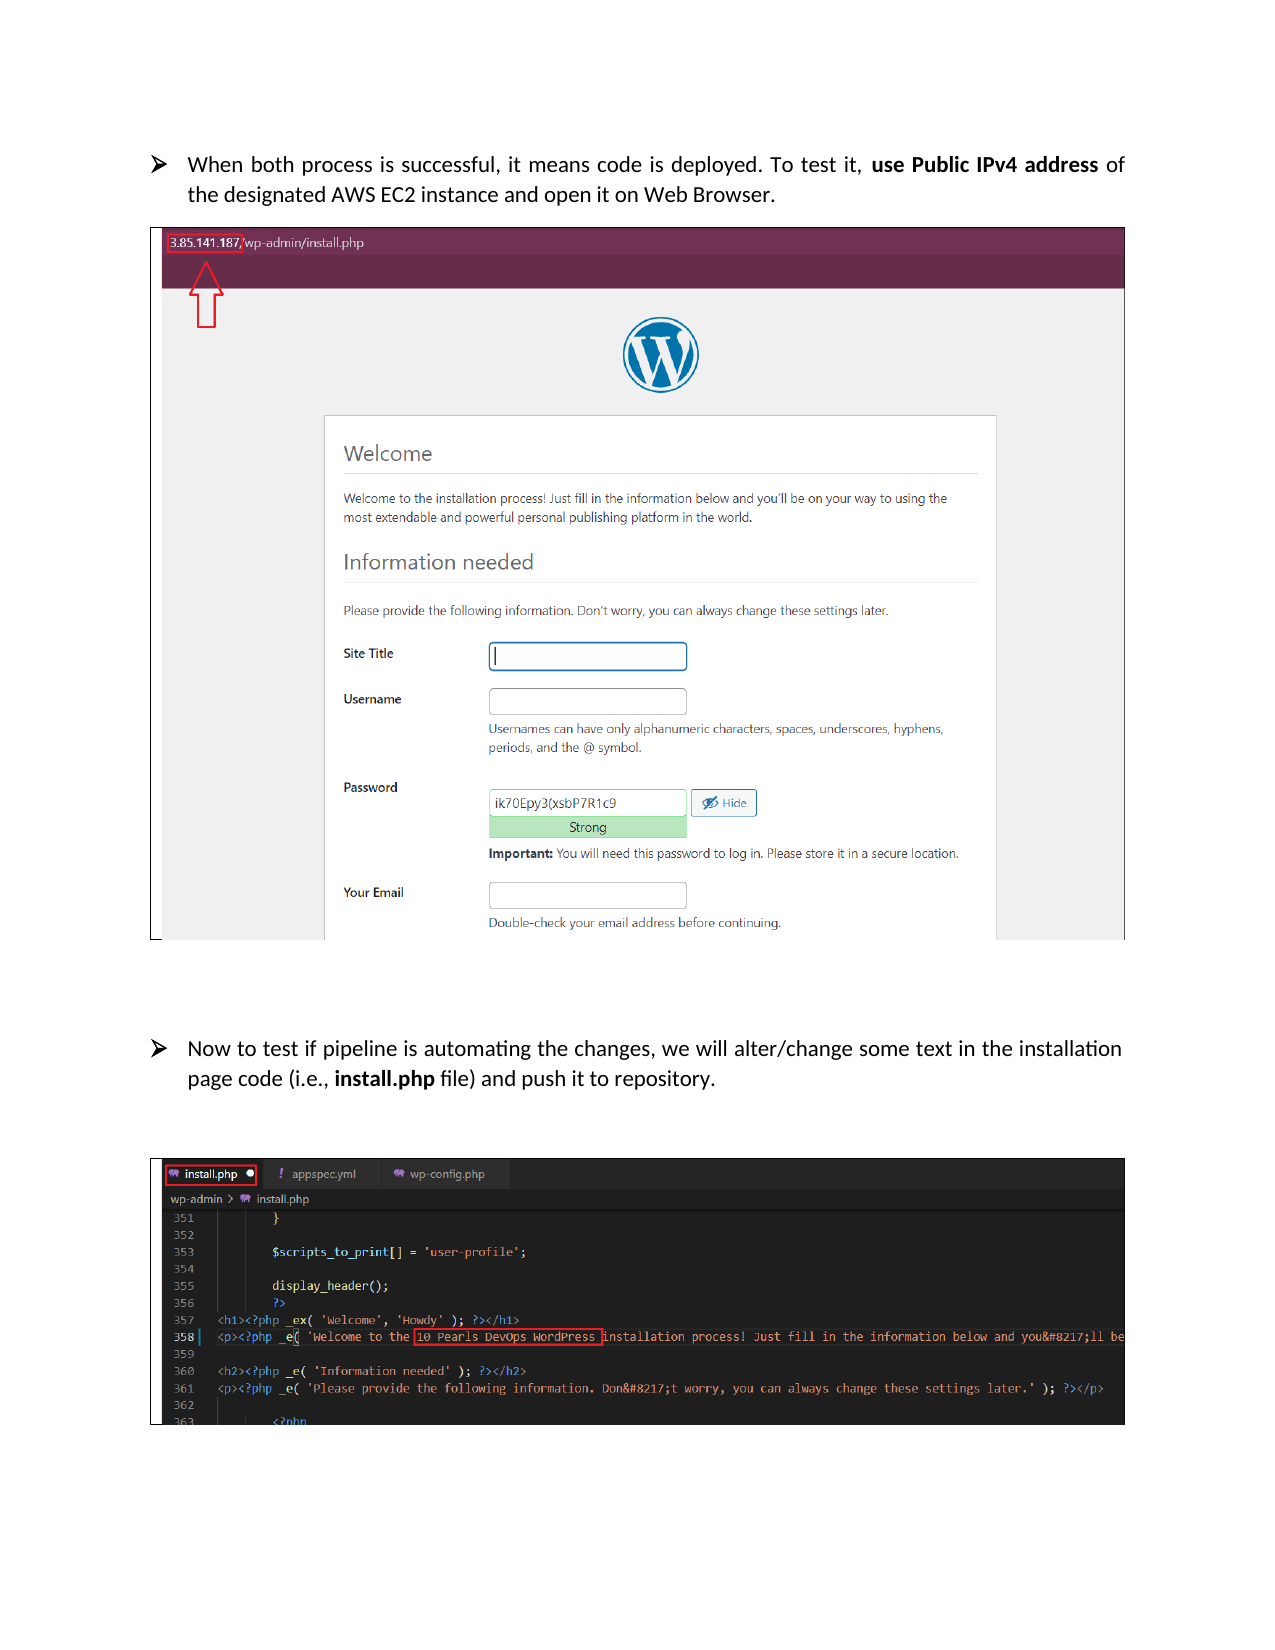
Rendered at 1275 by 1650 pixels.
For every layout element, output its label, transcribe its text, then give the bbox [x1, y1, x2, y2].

table_header [151, 1159, 161, 1424]
list When both process is successful, it means code is deployed. To test it, use Public IPv4 address of the designated AWS EC2 instance and open it on Web Browser. [150, 150, 1125, 208]
picture [161, 1159, 1125, 1425]
table_header [151, 228, 161, 939]
picture [161, 228, 1125, 940]
list Now to test if pipeline is automating the changes, we will alter/change some text in the installation page code (i.e., install.php file) and push it to repository. [150, 1034, 1125, 1092]
